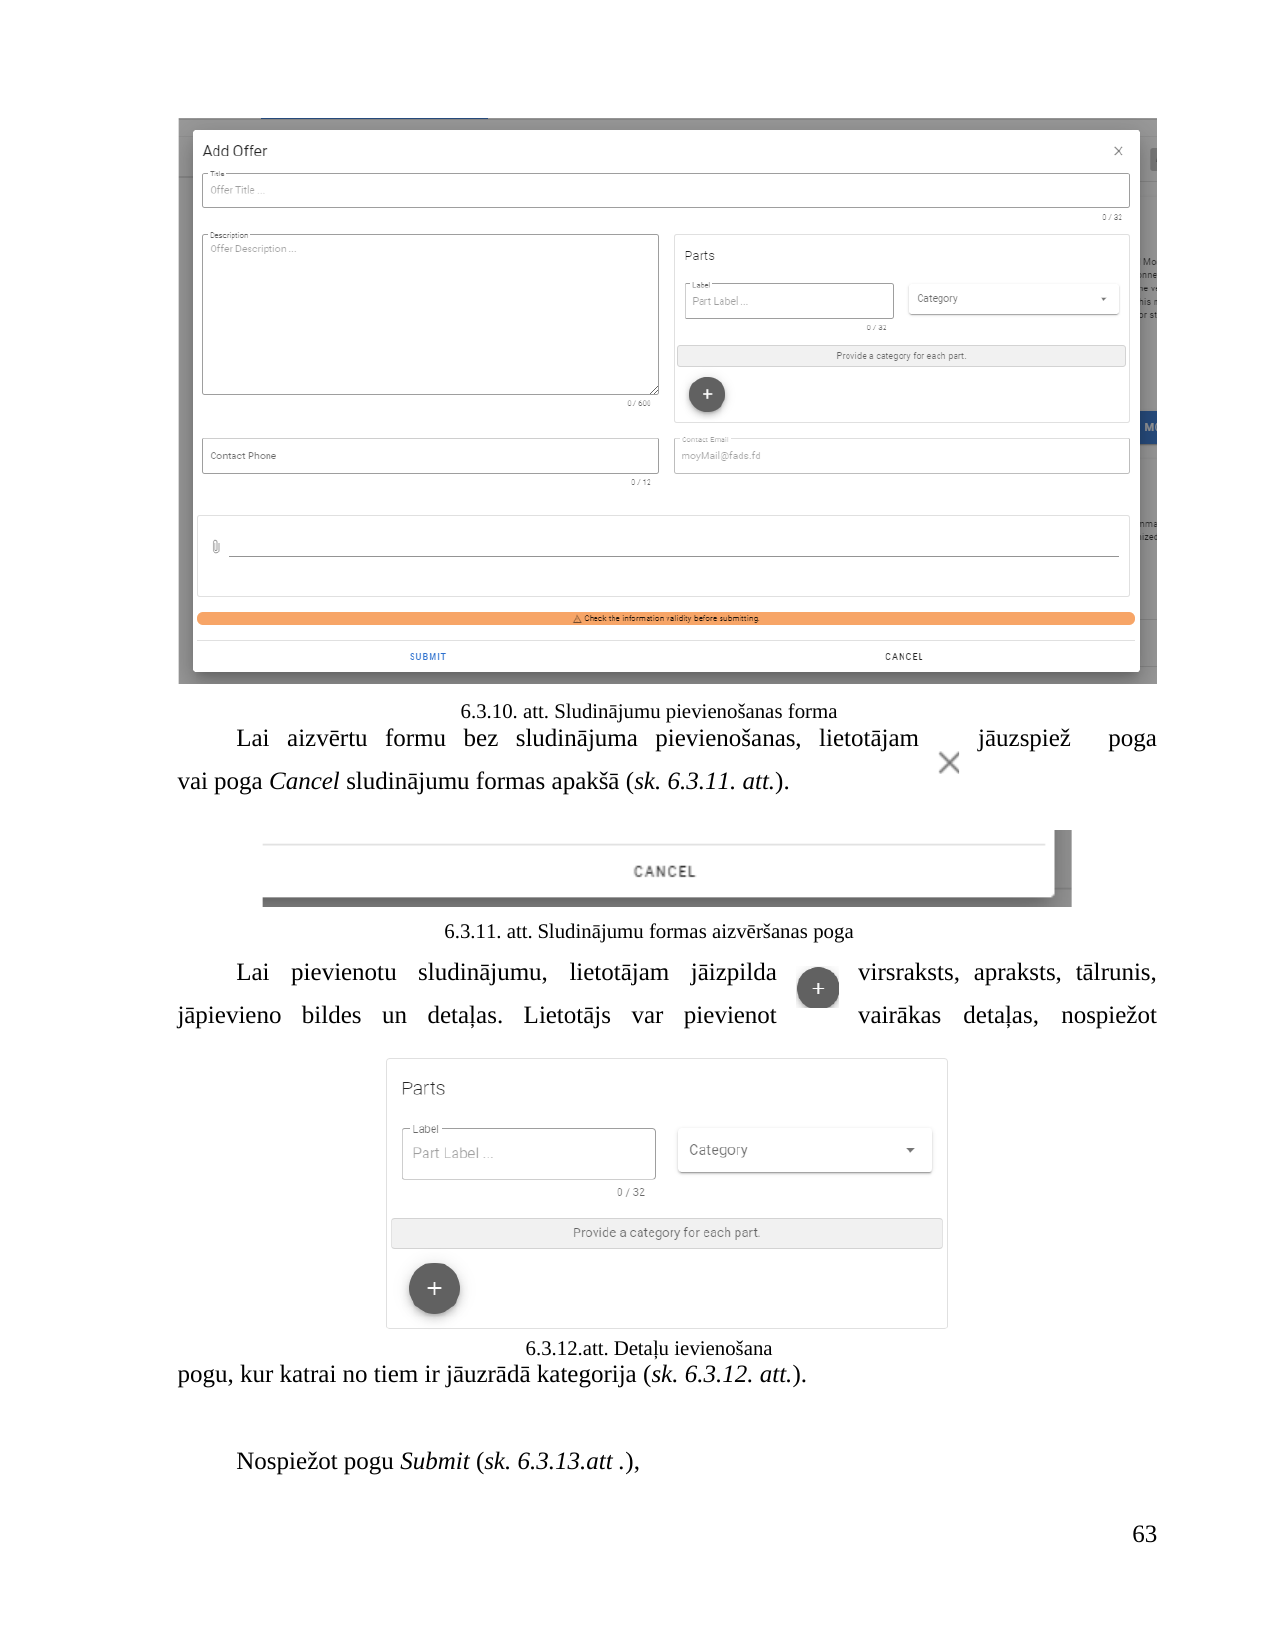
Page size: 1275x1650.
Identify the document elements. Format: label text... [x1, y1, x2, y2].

text Nospiežot pogu Submit (sk. 6.3.13.att .), [177, 1446, 1157, 1474]
picture [937, 750, 959, 773]
picture [178, 118, 1157, 684]
picture [795, 966, 839, 1007]
picture [381, 1052, 953, 1335]
picture [262, 830, 1072, 907]
